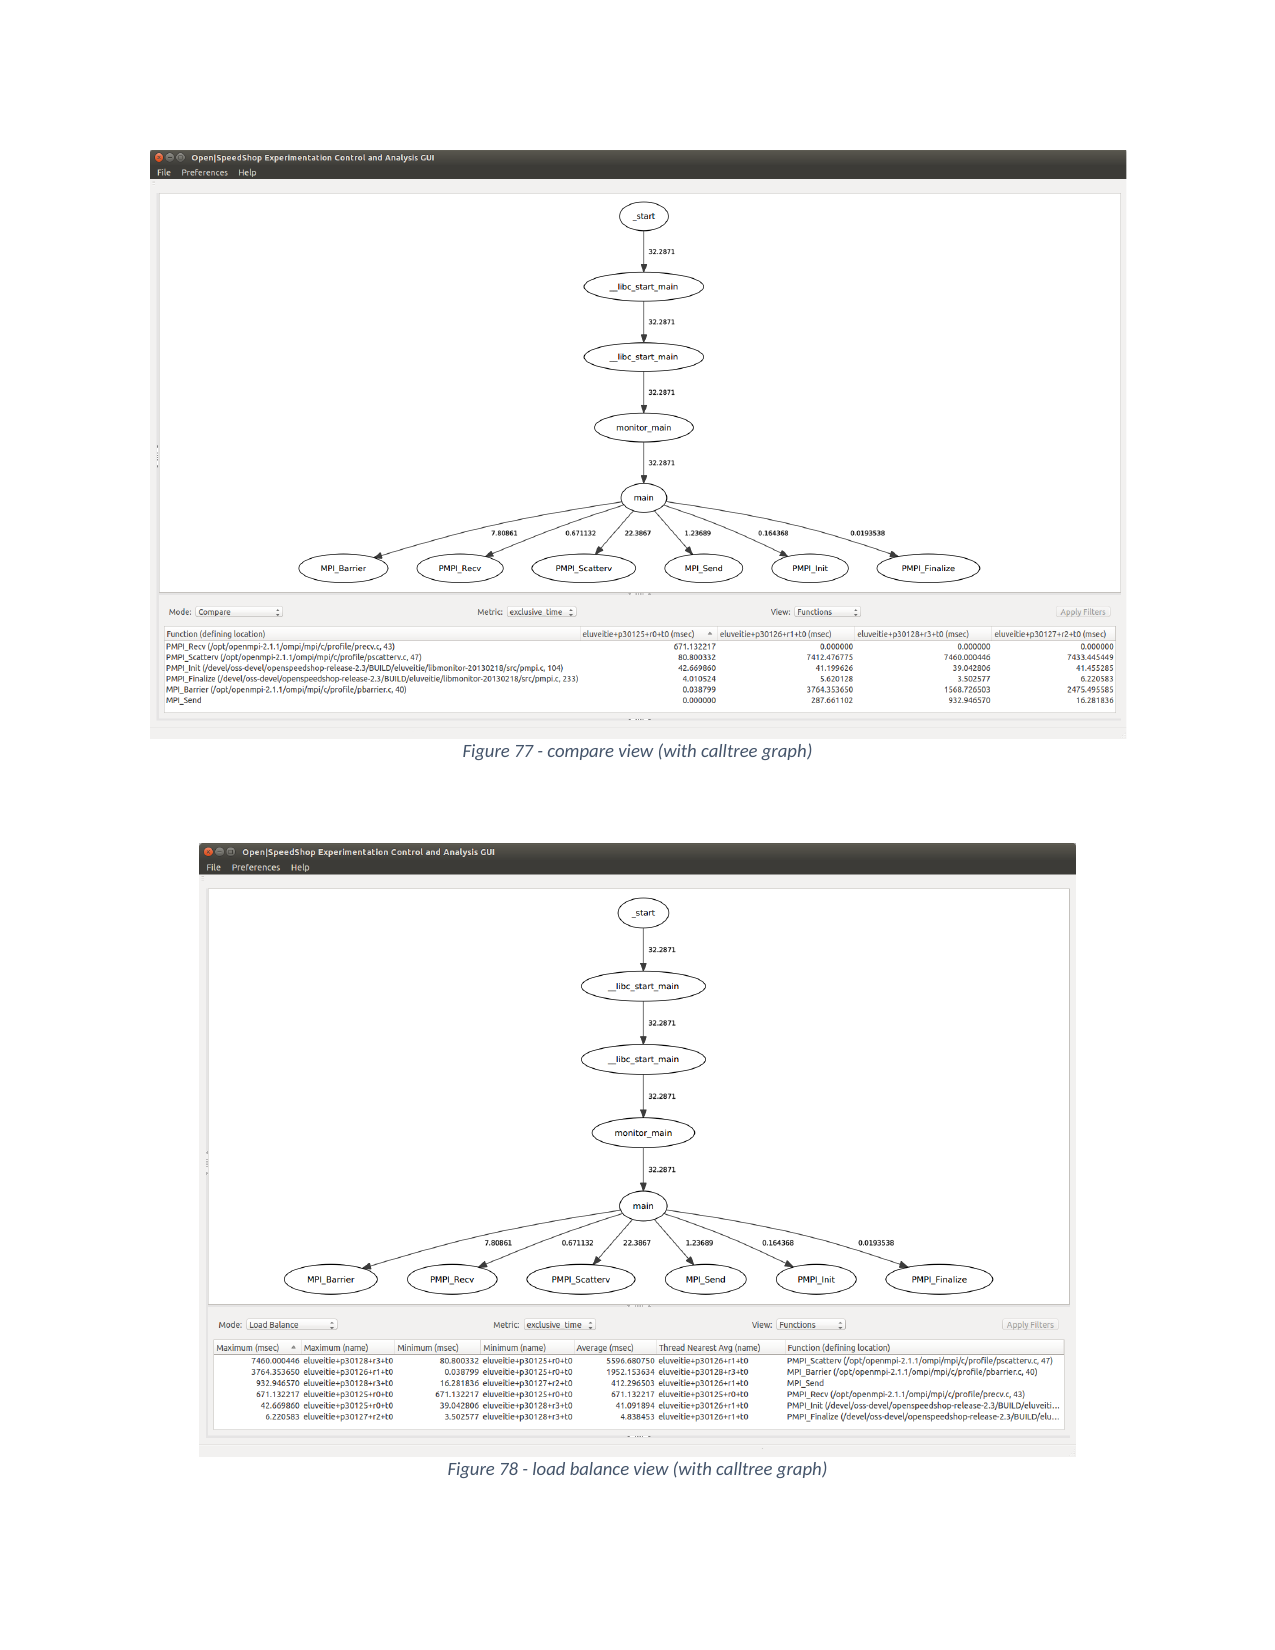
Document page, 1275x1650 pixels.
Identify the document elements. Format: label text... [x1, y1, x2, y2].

picture [150, 150, 1127, 739]
picture [199, 843, 1076, 1457]
text Figure 77 - compare view (with calltree graph) [150, 739, 1125, 762]
text Figure 78 - load balance view (with calltree graph) [150, 1457, 1125, 1479]
